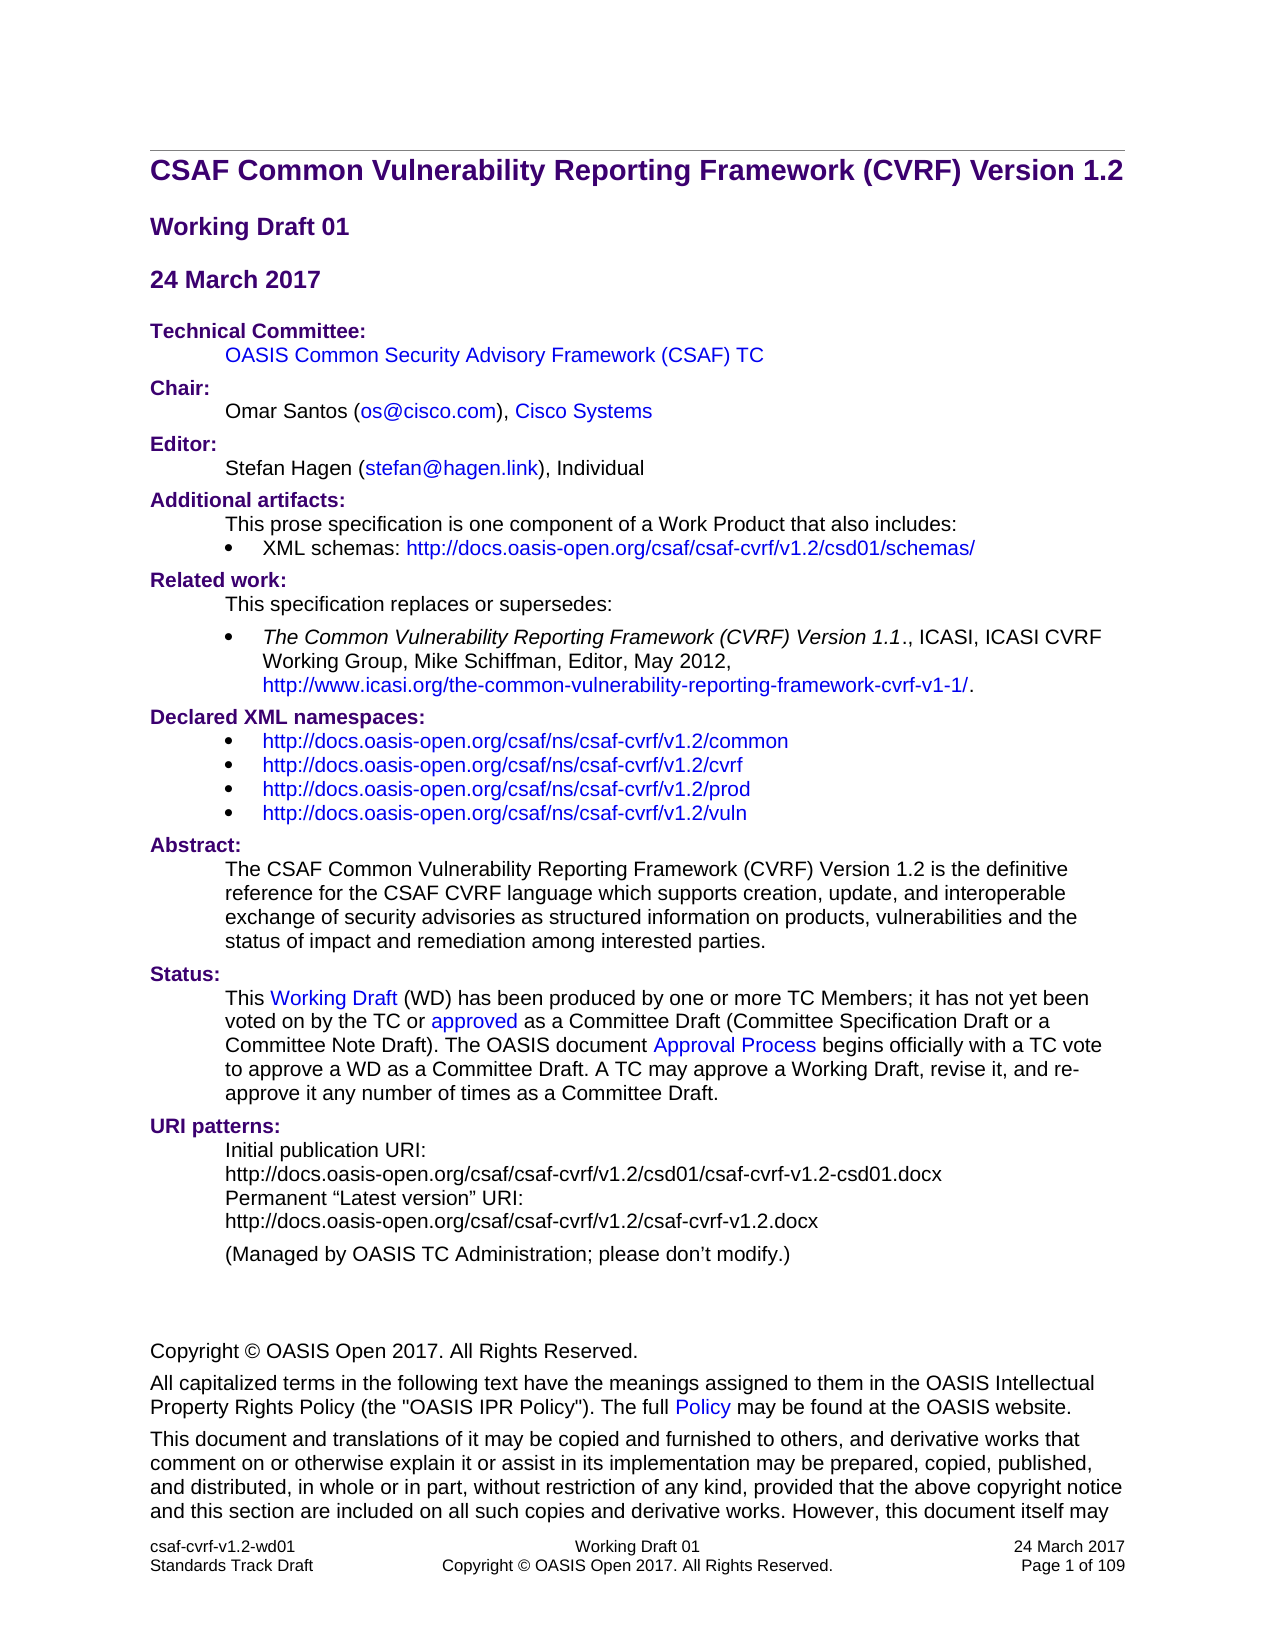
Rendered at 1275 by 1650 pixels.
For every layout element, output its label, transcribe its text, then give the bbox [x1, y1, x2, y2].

title CSAF Common Vulnerability Reporting Framework (CVRF) Version 1.2 [150, 151, 1125, 187]
title URI patterns: [150, 1113, 1125, 1137]
title Declared XML namespaces: [150, 705, 1125, 729]
text http://docs.oasis-open.org/csaf/ns/csaf-cvrf/v1.2/prod [225, 777, 1125, 801]
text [150, 1427, 1125, 1523]
text All capitalized terms in the following text have the meanings assigned to them in the OASIS Intellectual Property Rights Policy (the "OASIS IPR Policy"). The full Policy may be found at the OASIS website. [150, 1371, 1125, 1419]
list This prose specification is one component of a Work Product that also includes: [225, 512, 1125, 536]
text (Managed by OASIS TC Administration; please don’t modify.) [225, 1242, 1125, 1266]
text The Common Vulnerability Reporting Framework (CVRF) Version 1.1., ICASI, ICASI CVRF Working Group, Mike Schiffman, Editor, May 2012, http://www.icasi.org/the-common-vulnerability-reporting-framework-cvrf-v1-1/. [225, 624, 1125, 696]
title Permanent “Latest version” URI: http://docs.oasis-open.org/csaf/csaf-cvrf/v1.2/csaf-cvrf-v1.2.docx [225, 1185, 1125, 1233]
subtitle 24 March 2017 [150, 262, 1125, 294]
title Initial publication URI: http://docs.oasis-open.org/csaf/csaf-cvrf/v1.2/csd01/csaf-cvrf-v1.2-csd01.docx [225, 1137, 1125, 1185]
subtitle Working Draft 01 [150, 208, 1125, 240]
text http://docs.oasis-open.org/csaf/ns/csaf-cvrf/v1.2/cvrf [225, 753, 1125, 777]
title Abstract: [150, 833, 1125, 857]
text Omar Santos (os@cisco.com), Cisco Systems [225, 399, 1125, 423]
text This Working Draft (WD) has been produced by one or more TC Members; it has not yet been voted on by the TC or approved as a Committee Draft (Committee Specification Draft or a Committee Note Draft). The OASIS document Approval Process begins officially with a TC vote to approve a WD as a Committee Draft. A TC may approve a Working Draft, revise it, and re-approve it any number of times as a Committee Draft. [225, 985, 1125, 1105]
title Related work: [150, 568, 1125, 592]
title OASIS Common Security Advisory Framework (CSAF) TC [225, 343, 1125, 367]
title Status: [150, 961, 1125, 985]
title Editor: [150, 432, 1125, 456]
text http://docs.oasis-open.org/csaf/ns/csaf-cvrf/v1.2/common [225, 729, 1125, 753]
title This specification replaces or supersedes: [225, 592, 1125, 616]
text Stefan Hagen (stefan@hagen.link), Individual [225, 456, 1125, 479]
title Additional artifacts: [150, 488, 1125, 512]
text The CSAF Common Vulnerability Reporting Framework (CVRF) Version 1.2 is the definitive reference for the CSAF CVRF language which supports creation, update, and interoperable exchange of security advisories as structured information on products, vulnerabilities and the status of impact and remediation among interested parties. [225, 857, 1125, 953]
text http://docs.oasis-open.org/csaf/ns/csaf-cvrf/v1.2/vuln [225, 801, 1125, 825]
text XML schemas: http://docs.oasis-open.org/csaf/csaf-cvrf/v1.2/csd01/schemas/ [225, 536, 1125, 560]
text Copyright © OASIS Open 2017. All Rights Reserved. [150, 1338, 1125, 1362]
title Chair: [150, 375, 1125, 399]
title Technical Committee: [150, 319, 1125, 343]
